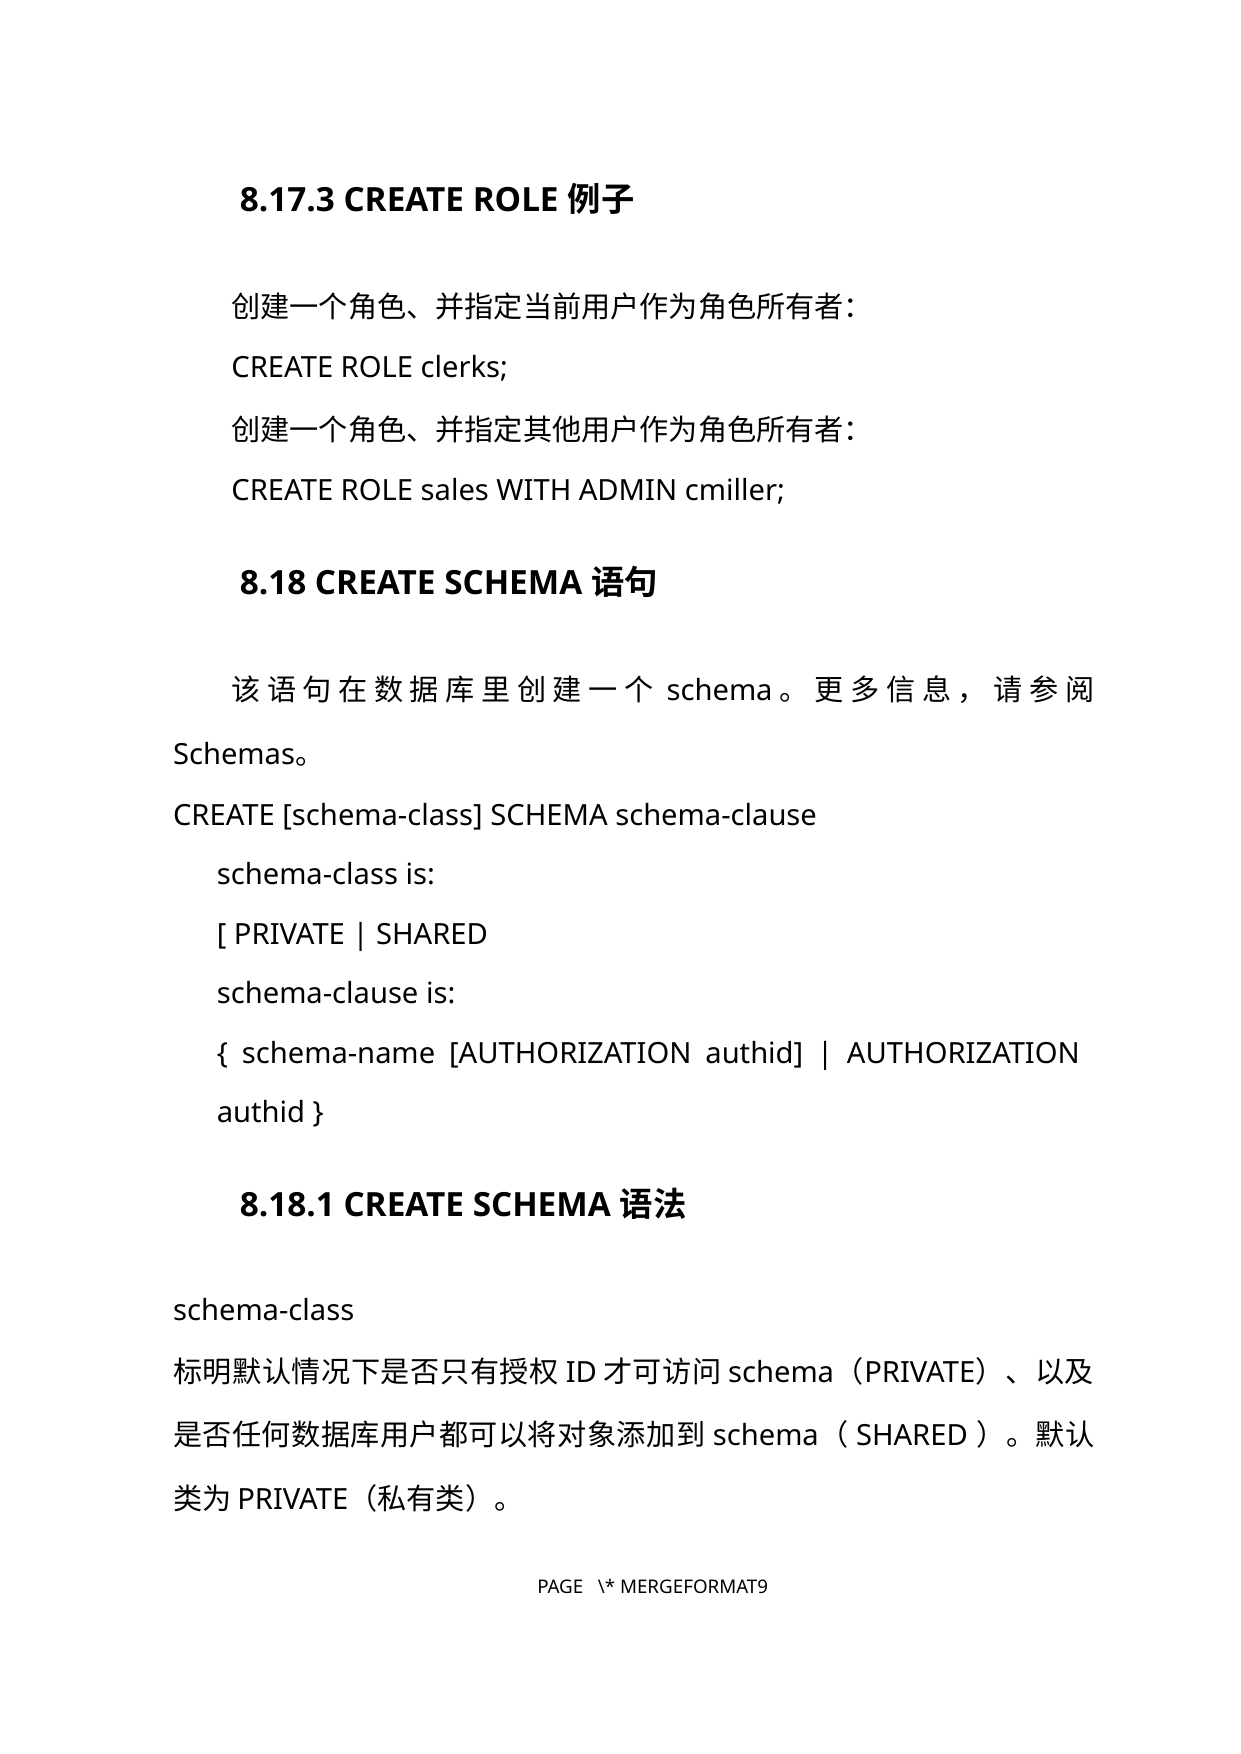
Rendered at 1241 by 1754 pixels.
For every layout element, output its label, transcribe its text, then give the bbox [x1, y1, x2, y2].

text 创建一个角色、并指定其他用户作为角色所有者： [173, 406, 1094, 448]
text CREATE ROLE sales WITH ADMIN cmiller; [173, 469, 1094, 509]
text CREATE ROLE clerks; [173, 347, 1094, 386]
text { schema-name [AUTHORIZATION authid] | AUTHORIZATION authid } [173, 1032, 1094, 1131]
text schema-class is: [173, 853, 1094, 893]
text 标明默认情况下是否只有授权ID才可访问schema（PRIVATE）、以及是否任何数据库用户都可以将对象添加到schema（ SHARED ）。默认类为PRIVATE（私有类）。 [173, 1348, 1094, 1518]
text schema-class [173, 1289, 1094, 1328]
text schema-clause is: [173, 972, 1094, 1012]
text 创建一个角色、并指定当前用户作为角色所有者： [173, 283, 1094, 326]
subtitle 8.18.1 CREATE SCHEMA 语法 [173, 1178, 1094, 1226]
text 该语句在数据库里创建一个schema。更多信息，请参阅 Schemas。 [173, 667, 1094, 773]
text [ PRIVATE | SHARED [173, 913, 1094, 953]
subtitle 8.17.3 CREATE ROLE 例子 [173, 172, 1094, 221]
subtitle 8.18 CREATE SCHEMA 语句 [173, 556, 1094, 604]
text CREATE [schema-class] SCHEMA schema-clause [173, 794, 1094, 834]
